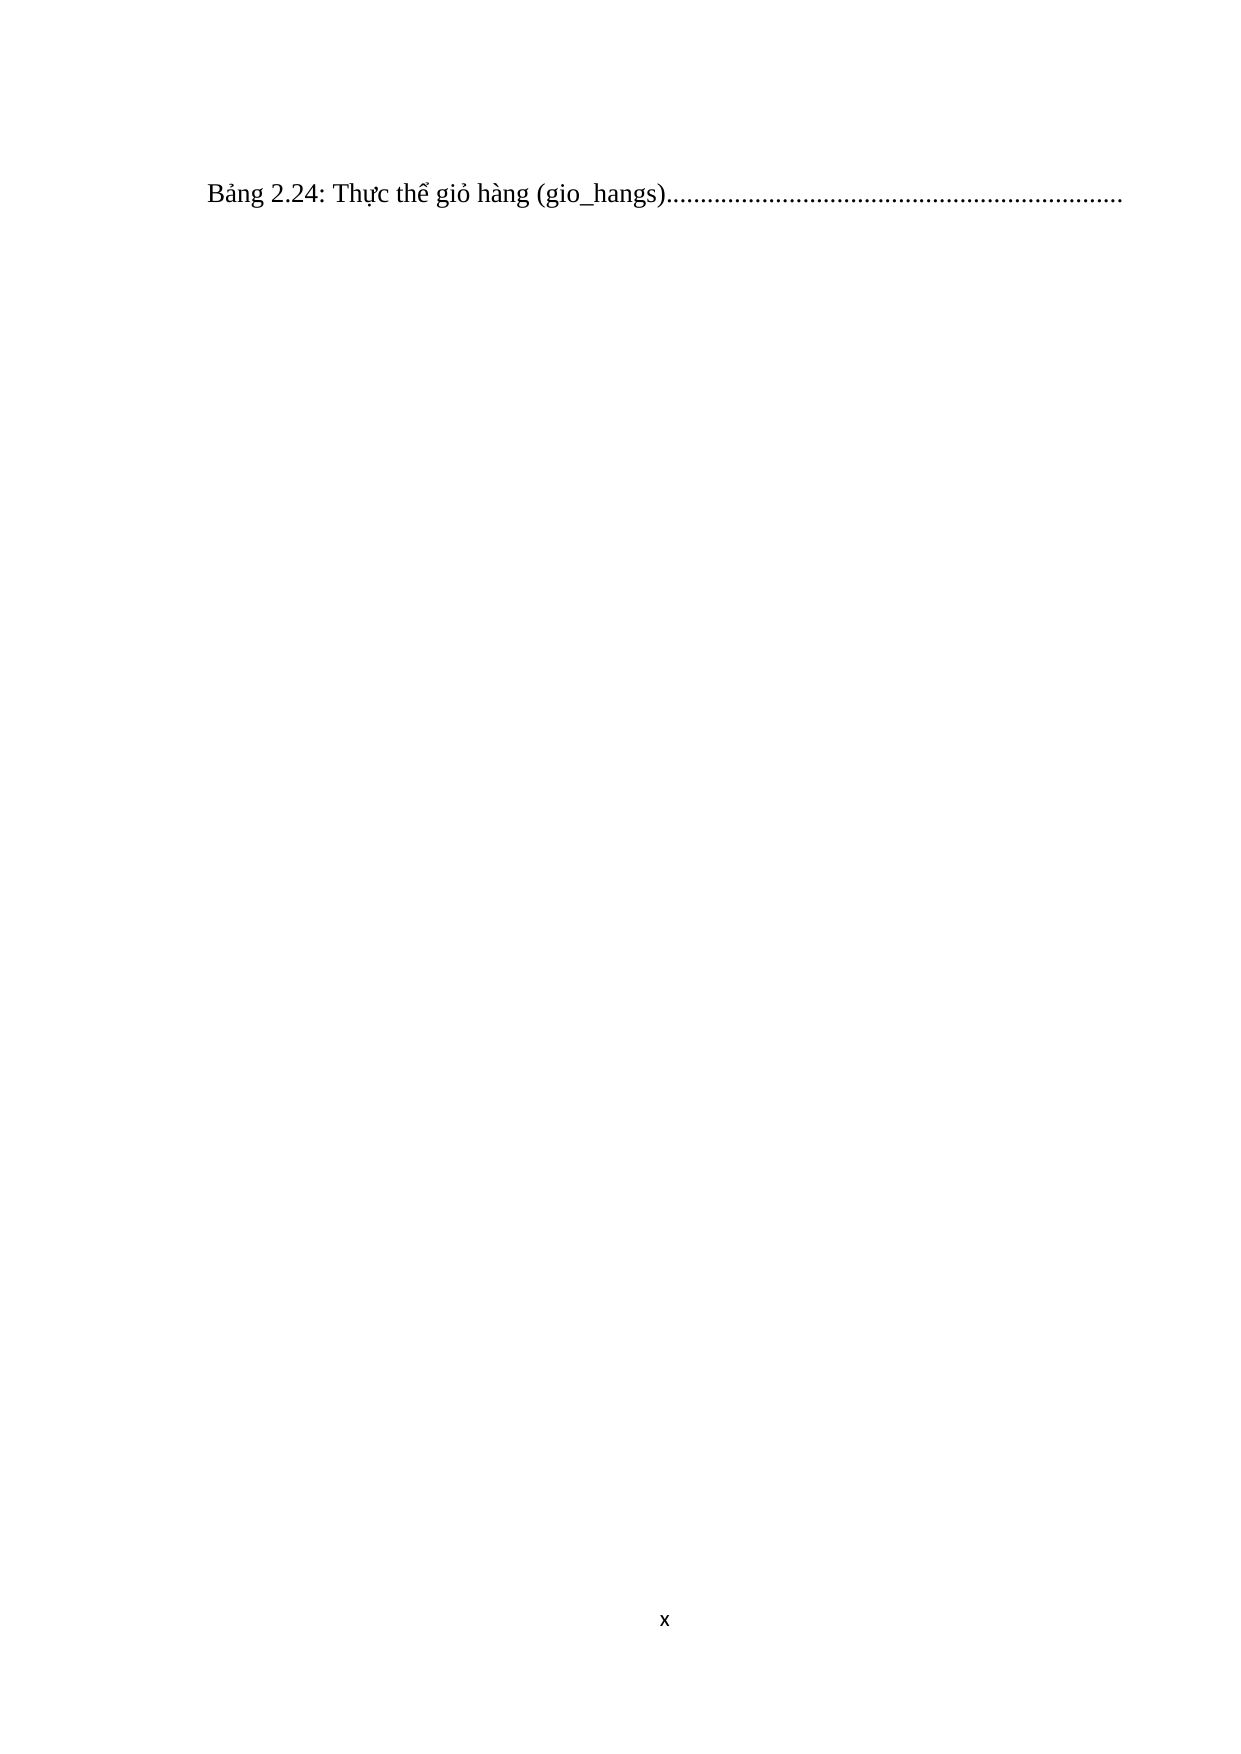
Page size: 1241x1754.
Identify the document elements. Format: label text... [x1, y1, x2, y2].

text Bảng 2.24: Thực thể giỏ hàng (gio_hangs) 63 [207, 177, 1122, 208]
